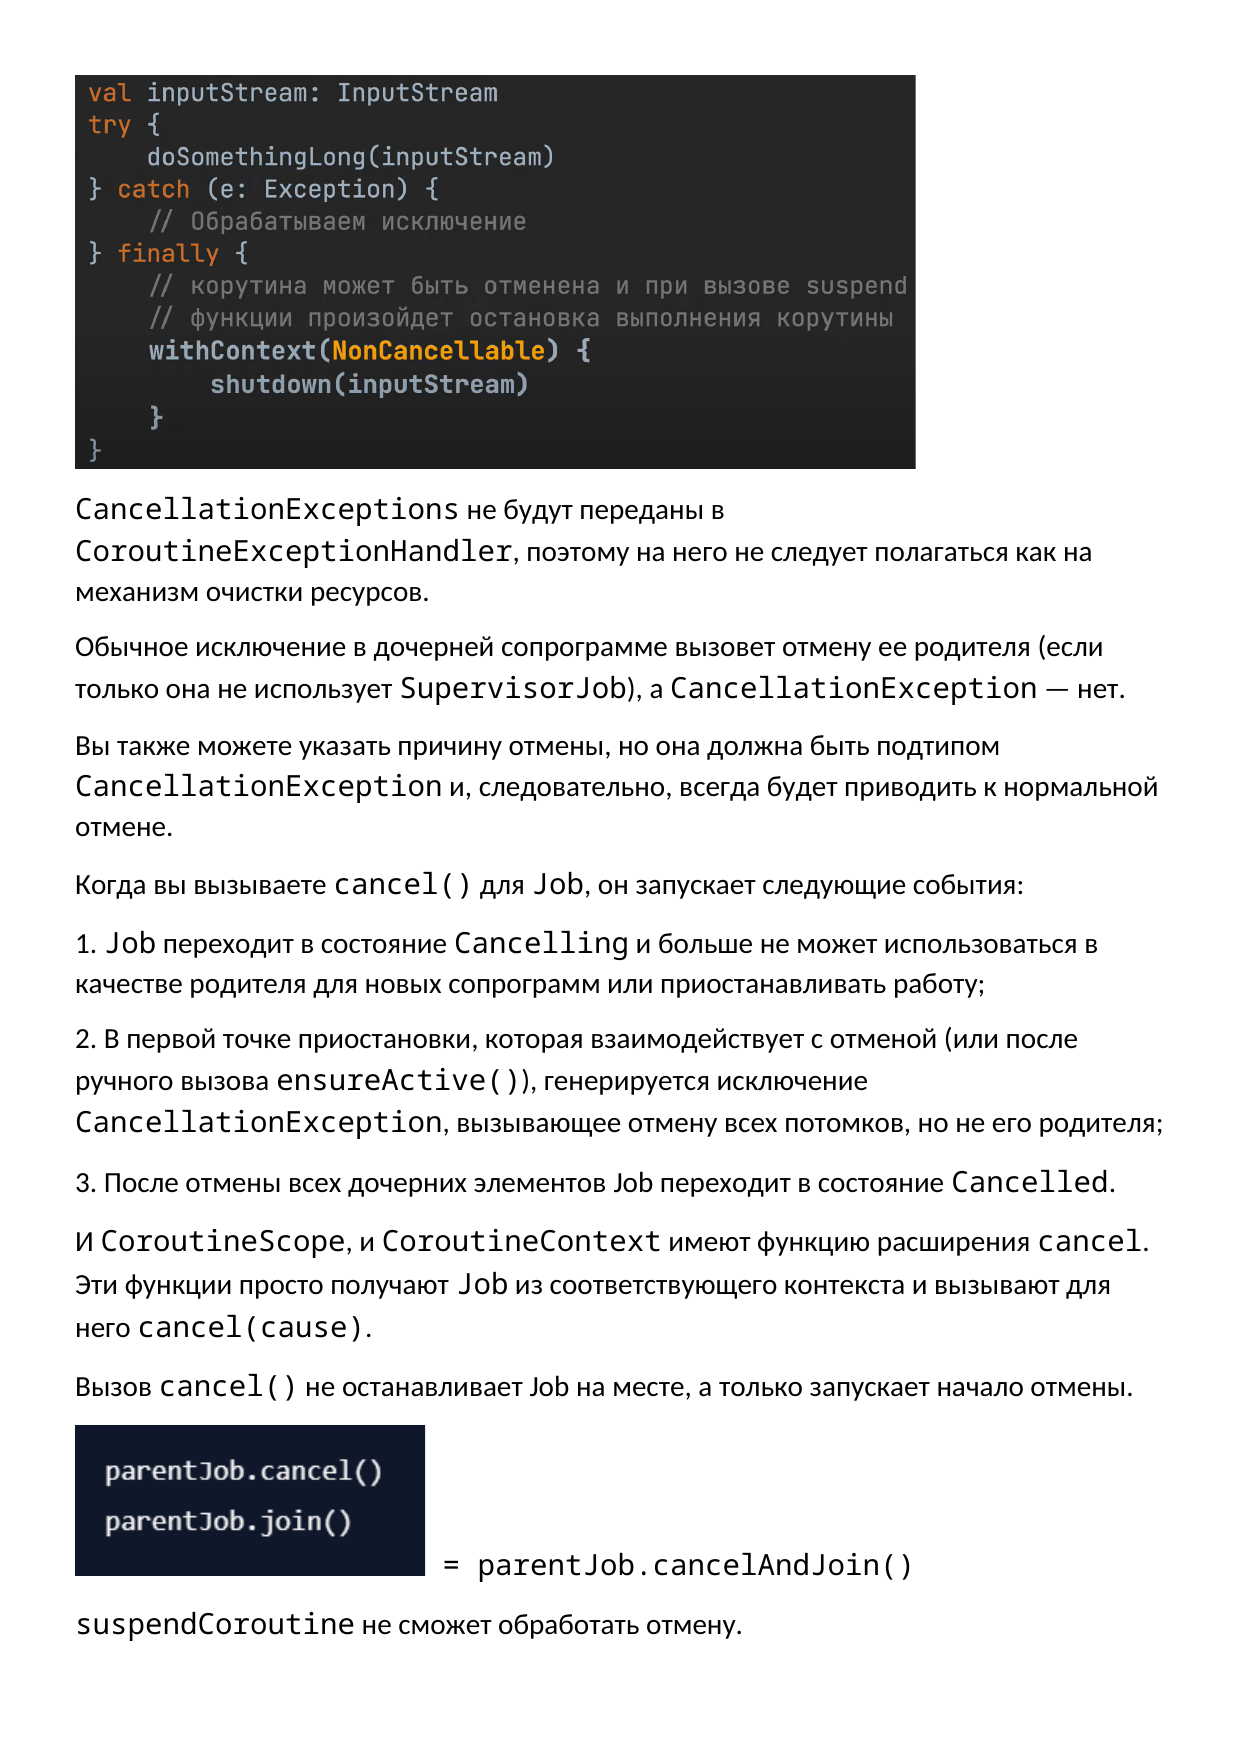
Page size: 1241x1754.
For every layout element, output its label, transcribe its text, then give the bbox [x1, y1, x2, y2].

text Вы также можете указать причину отмены, но она должна быть подтипом CancellationException и, следовательно, всегда будет приводить к нормальной отмене. [75, 727, 1165, 843]
text Когда вы вызываете cancel() для Job, он запускает следующие события: [75, 863, 1165, 903]
text И CoroutineScope, и CoroutineContext имеют функцию расширения cancel. Эти функции просто получают Job из соответствующего контекста и вызывают для него cancel(cause). [75, 1221, 1165, 1346]
text 3. После отмены всех дочерних элементов Job переходит в состояние Cancelled. [75, 1161, 1165, 1201]
text suspendCoroutine не сможет обработать отмену. [75, 1603, 1165, 1643]
picture [75, 75, 916, 469]
picture [75, 1425, 426, 1576]
text 1. Job переходит в состояние Cancelling и больше не может использоваться в качестве родителя для новых сопрограмм или приостанавливать работу; [75, 922, 1165, 1001]
text 2. В первой точке приостановки, которая взаимодействует с отменой (или после ручного вызова ensureActive()), генерируется исключение CancellationException, вызывающее отмену всех потомков, но не его родителя; [75, 1020, 1165, 1141]
text Обычное исключение в дочерней сопрограмме вызовет отмену ее родителя (если только она не использует SupervisorJob), а CancellationException — нет. [75, 628, 1165, 707]
text Вызов cancel() не останавливает Job на месте, а только запускает начало отмены. [75, 1366, 1165, 1405]
text CancellationExceptions не будут переданы в CoroutineExceptionHandler, поэтому на него не следует полагаться как на механизм очистки ресурсов. [75, 488, 1165, 609]
